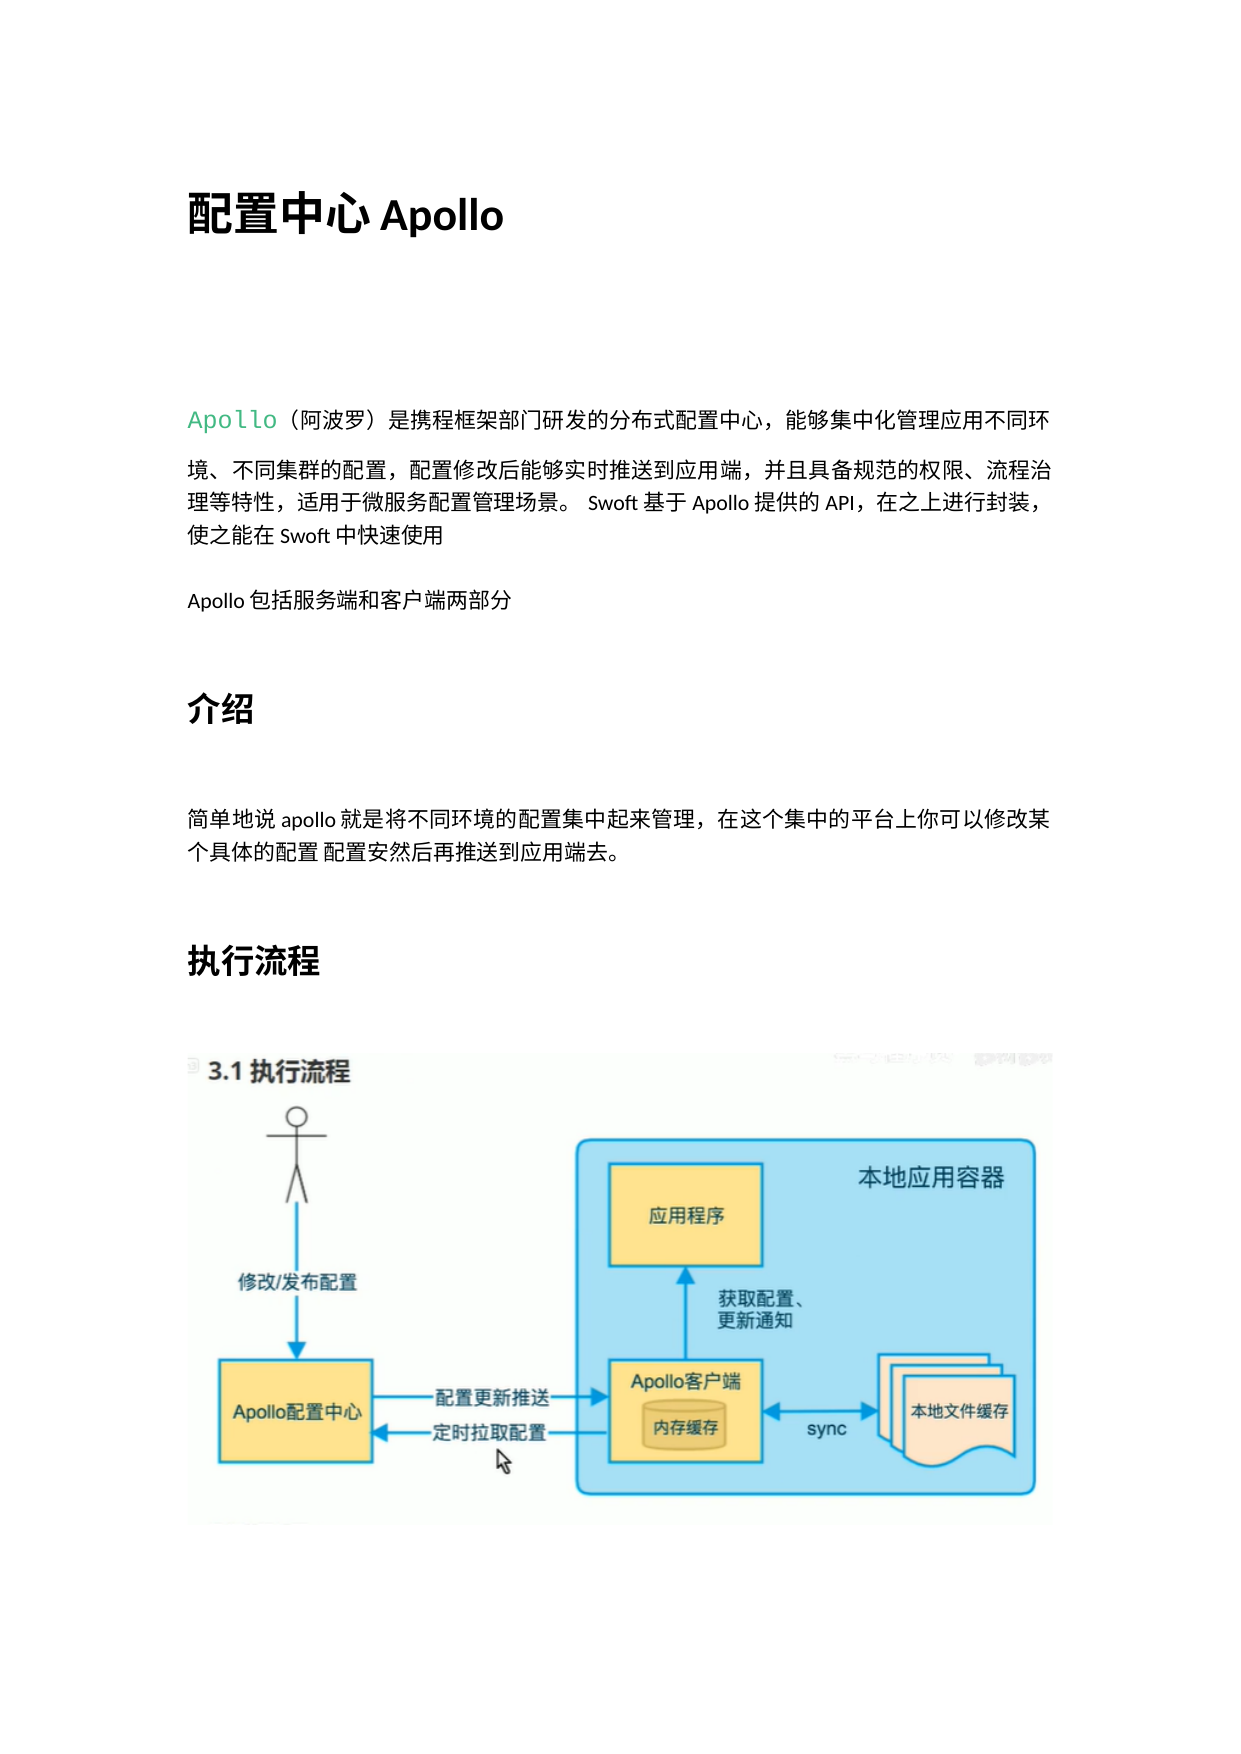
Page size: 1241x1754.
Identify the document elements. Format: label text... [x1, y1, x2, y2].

picture [187, 1053, 1053, 1525]
text Apollo（阿波罗）是携程框架部门研发的分布式配置中心，能够集中化管理应用不同环境、不同集群的配置，配置修改后能够实时推送到应用端，并且具备规范的权限、流程治理等特性，适用于微服务配置管理场景。 Swoft 基于 Apollo 提供的 API，在之上进行封装，使之能在 Swoft 中快速使用 [187, 387, 1053, 427]
text Apollo包括服务端和客户端两部分 [187, 582, 1053, 615]
subtitle 执行流程 [187, 926, 1053, 991]
subtitle 配置中心Apollo [187, 162, 1053, 259]
text Apollo（阿波罗）是携程框架部门研发的分布式配置中心，能够集中化管理应用不同环境、不同集群的配置，配置修改后能够实时推送到应用端，并且具备规范的权限、流程治理等特性，适用于微服务配置管理场景。 Swoft 基于 Apollo 提供的 API，在之上进行封装，使之能在 Swoft 中快速使用 [187, 428, 1053, 550]
text 简单地说apollo就是将不同环境的配置集中起来管理，在这个集中的平台上你可以修改某个具体的配置 配置安然后再推送到应用端去。 [187, 802, 1053, 867]
subtitle 介绍 [187, 674, 1053, 739]
